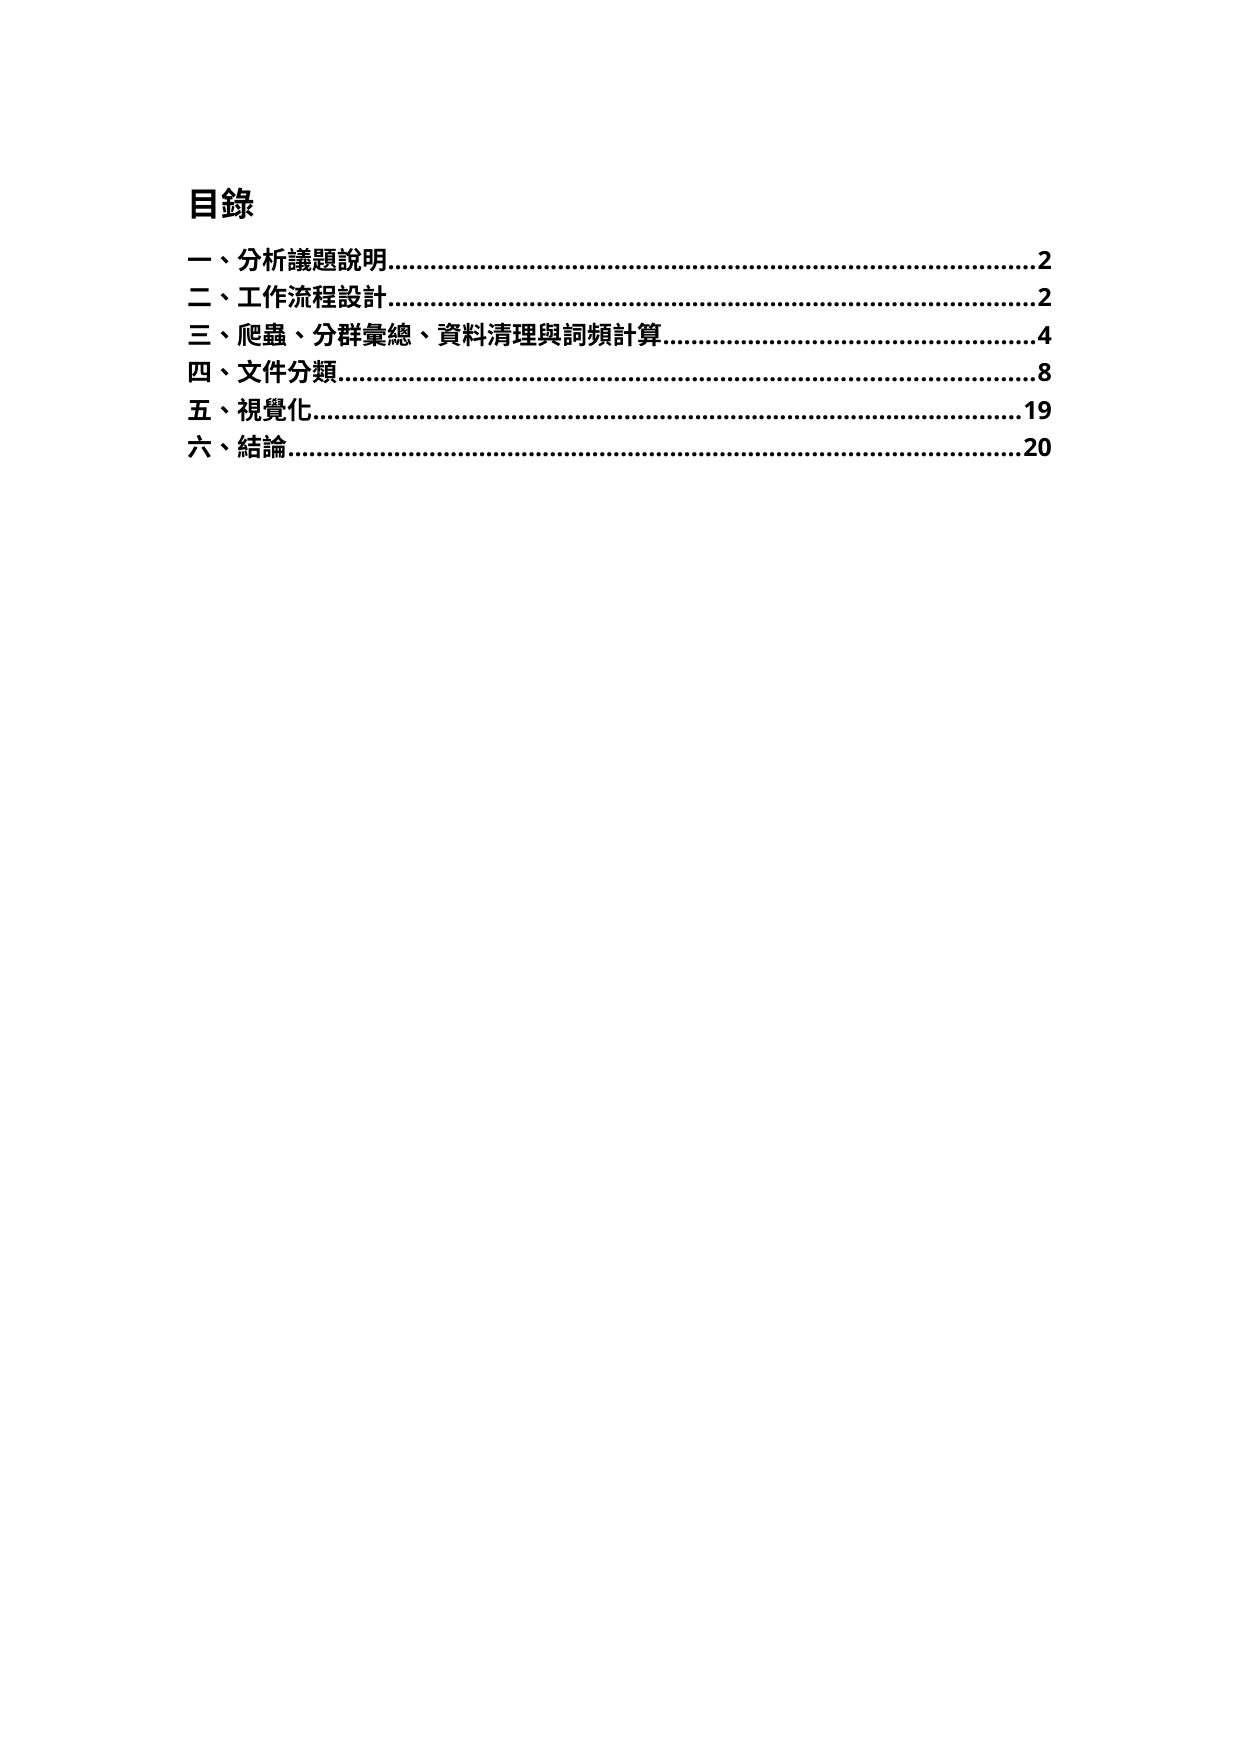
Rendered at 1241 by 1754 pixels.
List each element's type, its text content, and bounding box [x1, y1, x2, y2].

text 五、視覺化 19 [187, 389, 1053, 427]
text 目錄 [187, 164, 1053, 239]
text 四、文件分類 8 [187, 352, 1053, 389]
text 三、爬蟲、分群彙總、資料清理與詞頻計算 4 [187, 314, 1053, 352]
text 二、工作流程設計 2 [187, 277, 1053, 314]
text 六、結論 20 [187, 427, 1053, 464]
text 一、分析議題說明 2 [187, 239, 1053, 277]
